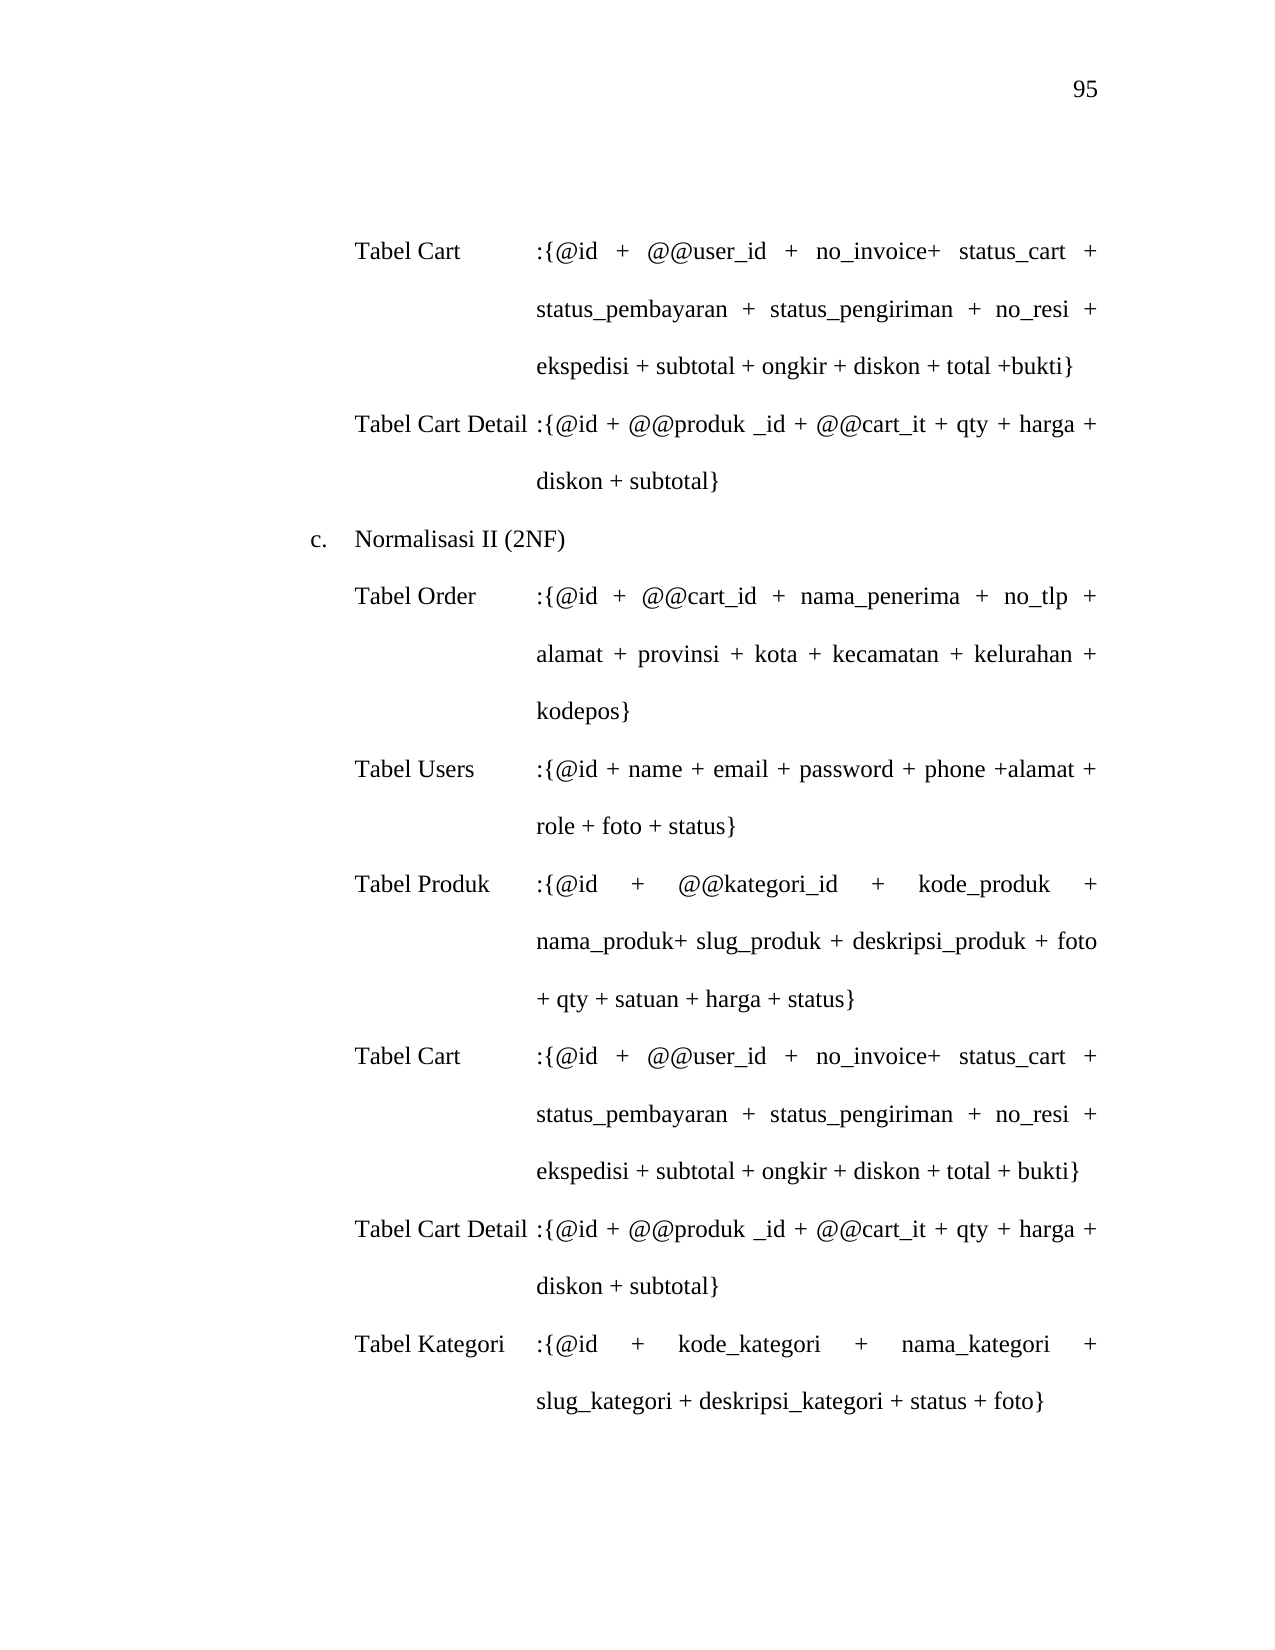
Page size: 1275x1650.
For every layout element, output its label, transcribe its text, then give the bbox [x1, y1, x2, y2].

list Tabel Users :{@id + name + email + password + phone +alamat + role + foto + status} [354, 754, 1098, 840]
list Tabel Cart Detail :{@id + @@produk _id + @@cart_it + qty + harga + diskon + subtotal} [354, 409, 1098, 495]
list Tabel Cart :{@id + @@user_id + no_invoice+ status_cart + status_pembayaran + status_pengiriman + no_resi + ekspedisi + subtotal + ongkir + diskon + total + bukti} [354, 1041, 1098, 1185]
list Tabel Kategori :{@id + kode_kategori + nama_kategori + slug_kategori + deskripsi_kategori + status + foto} [354, 1329, 1098, 1415]
list Tabel Cart :{@id + @@user_id + no_invoice+ status_cart + status_pembayaran + status_pengiriman + no_resi + ekspedisi + subtotal + ongkir + diskon + total +bukti} [354, 236, 1098, 380]
list Tabel Produk :{@id + @@kategori_id + kode_produk + nama_produk+ slug_produk + deskripsi_produk + foto + qty + satuan + harga + status} [354, 869, 1098, 1012]
list Tabel Order :{@id + @@cart_id + nama_penerima + no_tlp + alamat + provinsi + kota + kecamatan + kelurahan + kodepos} [354, 581, 1098, 725]
list Tabel Cart Detail :{@id + @@produk _id + @@cart_it + qty + harga + diskon + subtotal} [354, 1214, 1098, 1300]
list Normalisasi II (2NF) [310, 524, 1098, 552]
